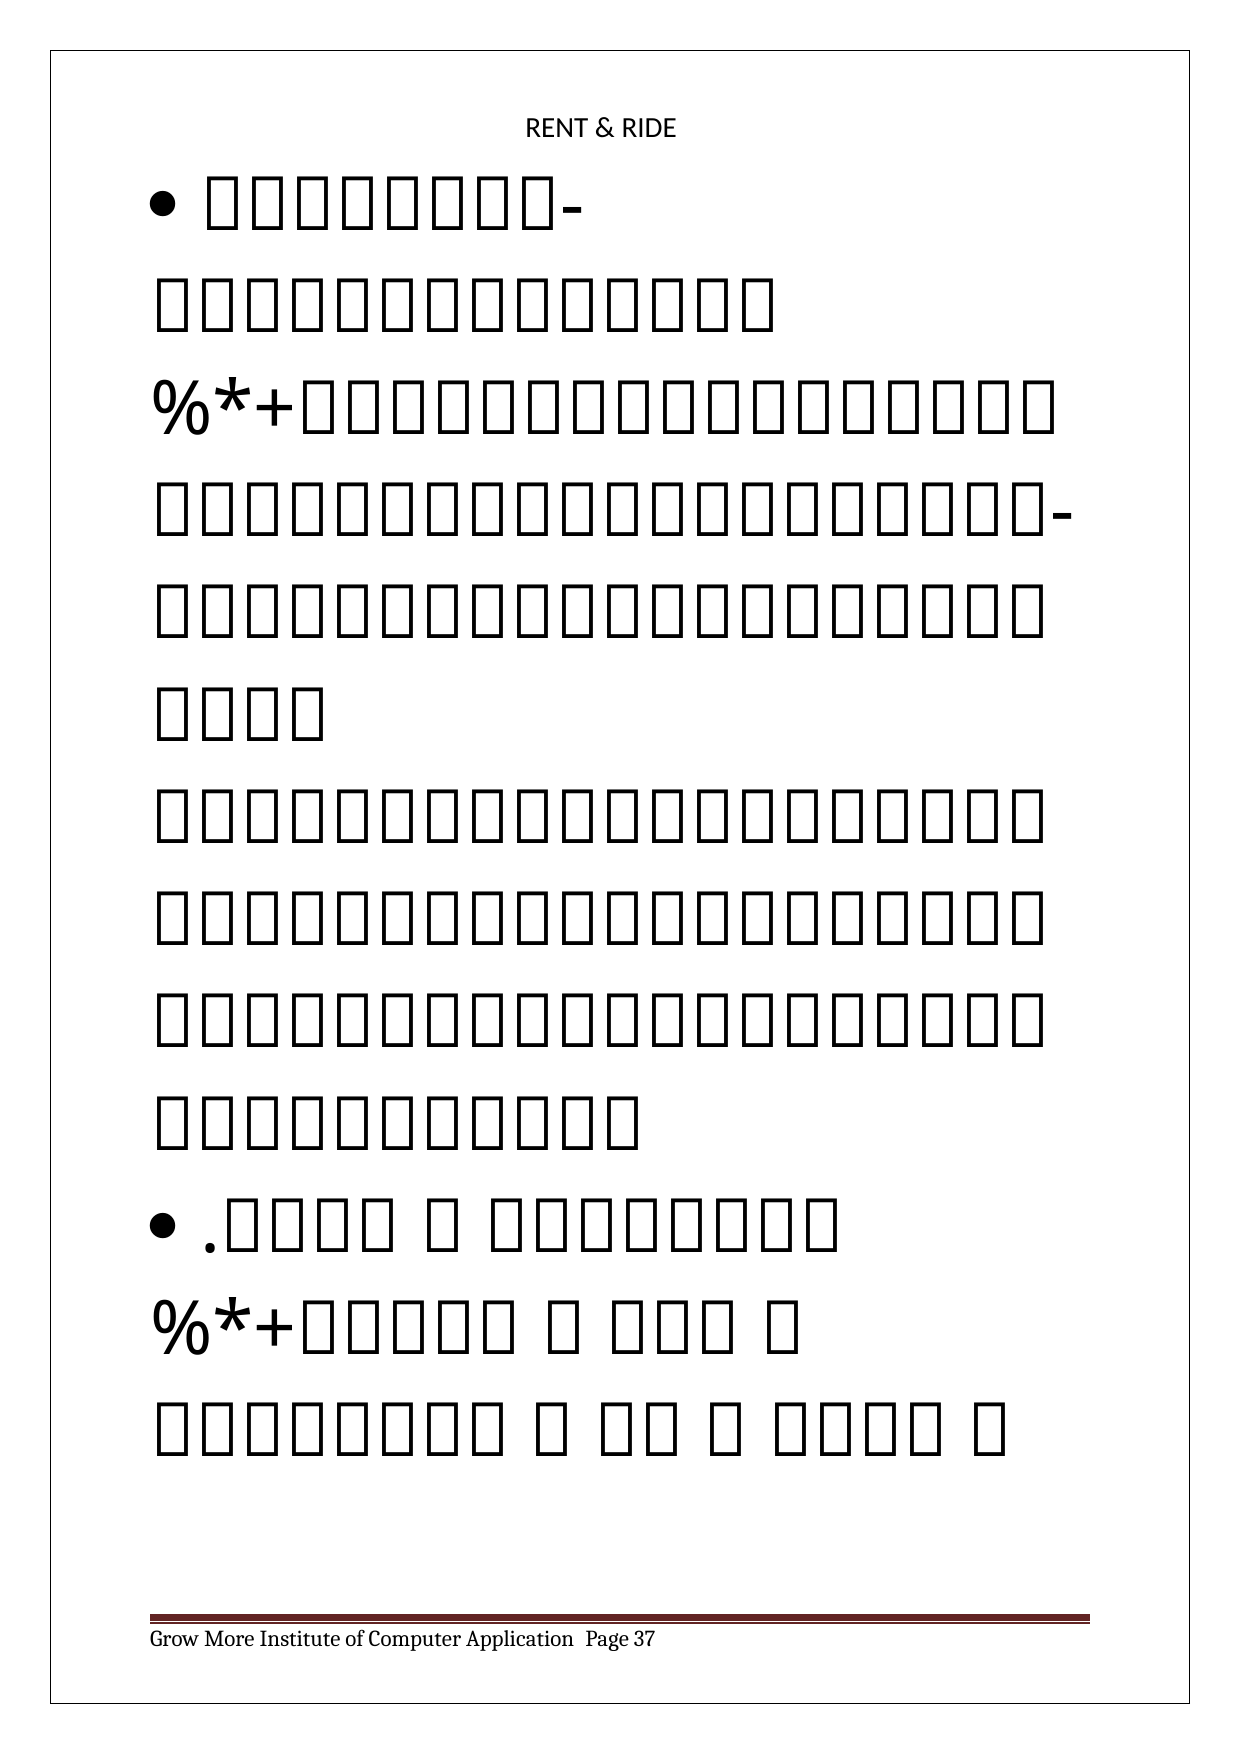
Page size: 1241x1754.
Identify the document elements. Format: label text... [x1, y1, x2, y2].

text -%*+- [150, 150, 1090, 763]
text  [150, 763, 1090, 1172]
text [150, 1172, 1090, 1478]
